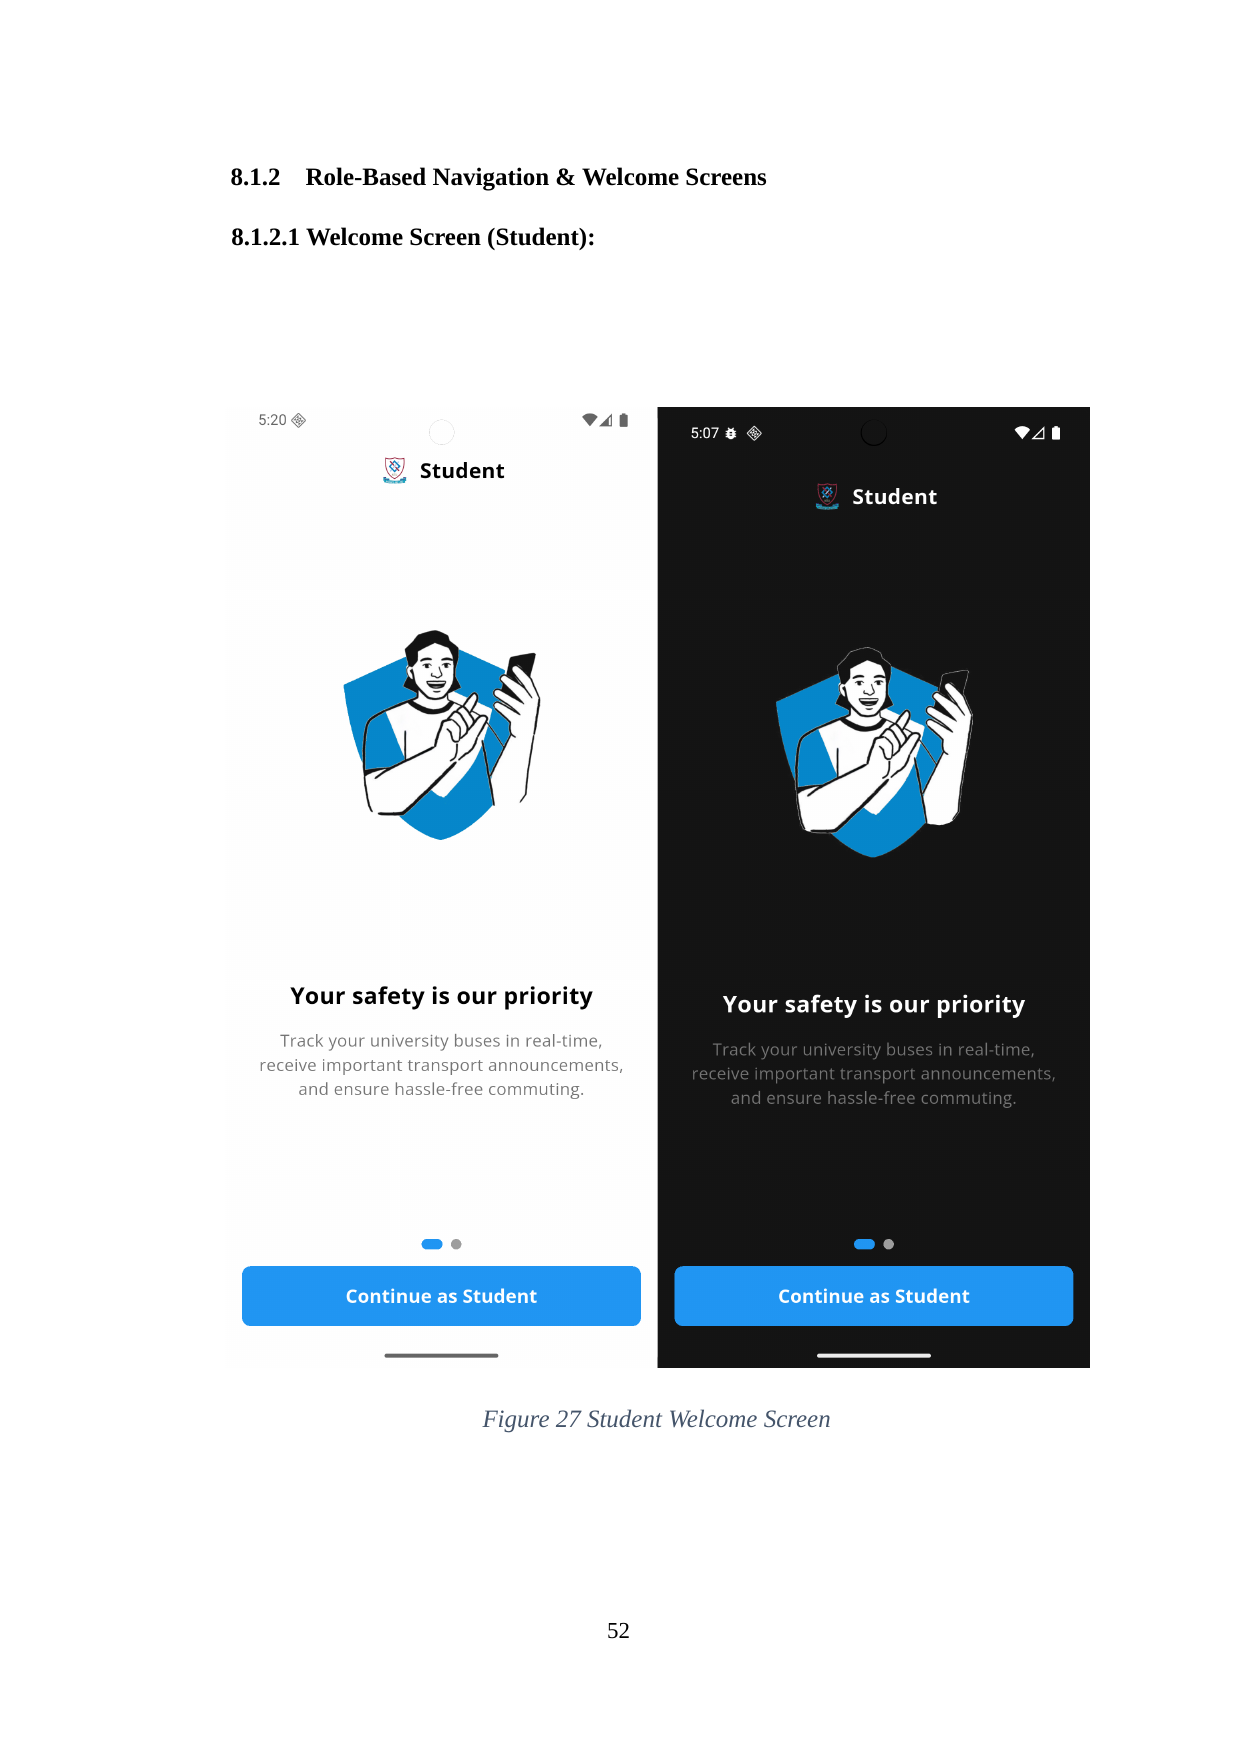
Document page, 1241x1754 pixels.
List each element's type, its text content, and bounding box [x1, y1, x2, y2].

subtitle 8.1.2.1 Welcome Screen (Student): [225, 222, 1090, 251]
picture [225, 407, 1090, 1368]
text Figure 27 Student Welcome Screen [225, 1404, 1090, 1433]
subtitle Role-Based Navigation & Welcome Screens [230, 162, 1090, 191]
